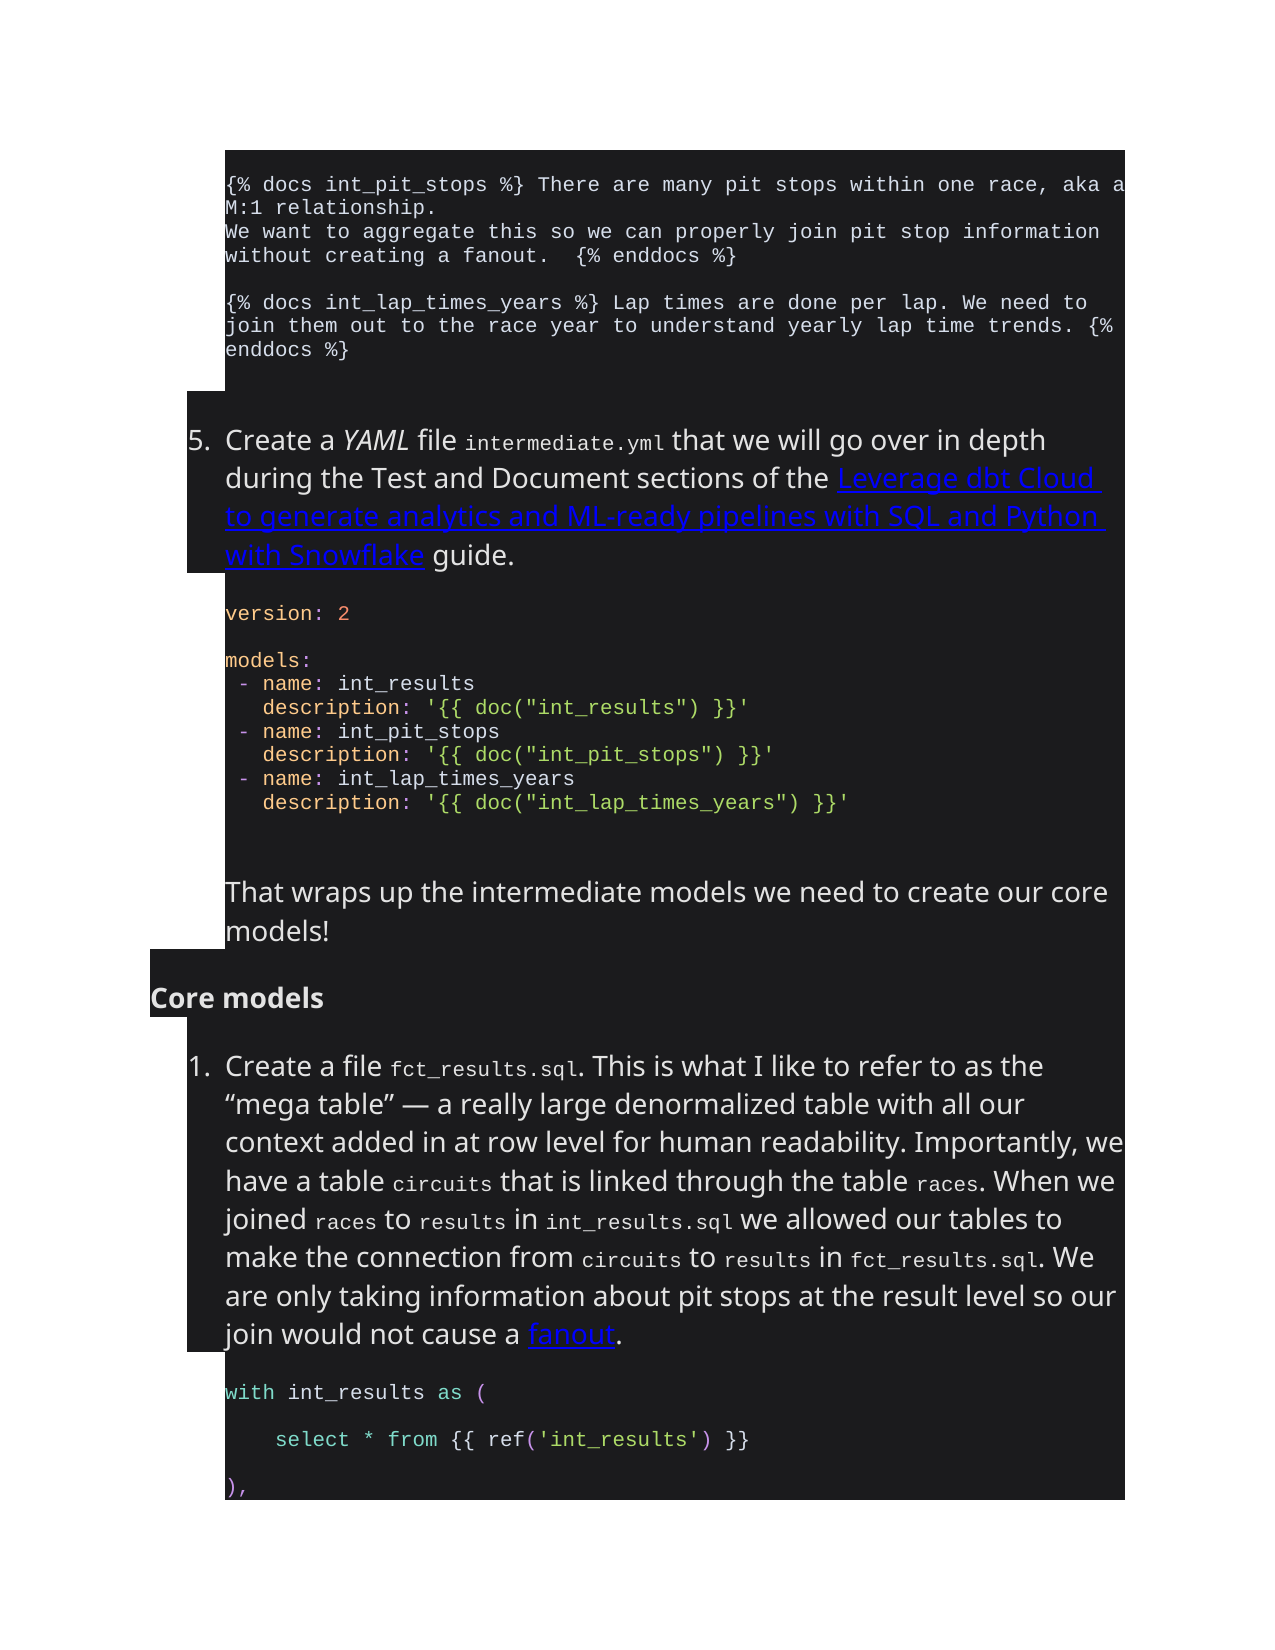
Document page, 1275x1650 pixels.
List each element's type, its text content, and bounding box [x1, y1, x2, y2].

text Core models​ [150, 978, 1125, 1017]
text That wraps up the intermediate models we need to create our core models! [225, 872, 1125, 949]
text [225, 1382, 1125, 1500]
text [225, 150, 1125, 391]
list Create a YAML file intermediate.yml that we will go over in depth during the Test and Document sections of the Leverage dbt Cloud to generate analytics and ML-ready pipelines with SQL and Python with Snowflake guide. [187, 420, 1125, 573]
list Create a file fct_results.sql. This is what I like to refer to as the “mega table” — a really large denormalized table with all our context added in at row level for human readability. Importantly, we have a table circuits that is linked through the table races. When we joined races to results in int_results.sql we allowed our tables to make the connection from circuits to results in fct_results.sql. We are only taking information about pit stops at the result level so our join would not cause a fanout. [187, 1046, 1125, 1352]
text version: 2 models: - name: int_results description: '{{ doc("int_results") }}' - name: int_pit_stops description: '{{ doc("int_pit_stops") }}' - name: int_lap_times_years description: '{{ doc("int_lap_times_years") }}' [225, 602, 1125, 843]
